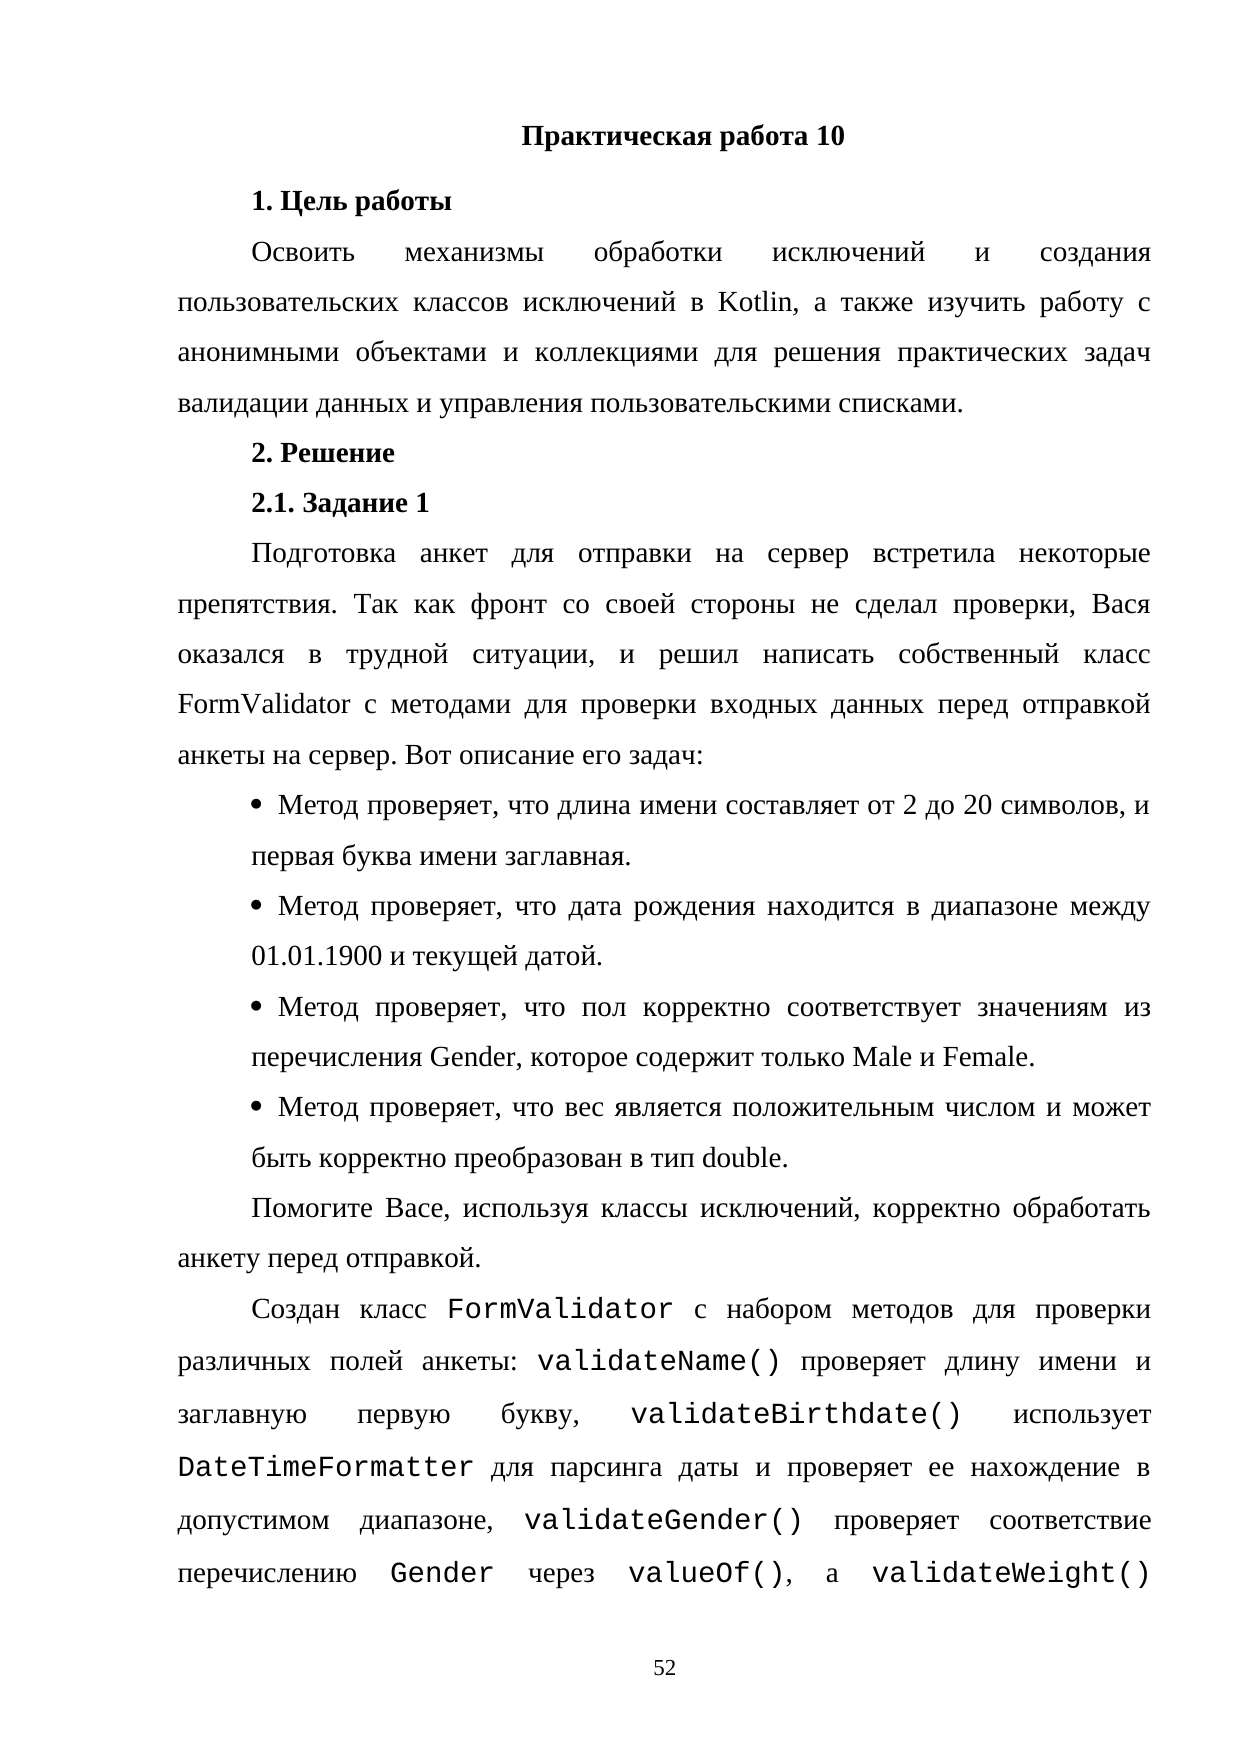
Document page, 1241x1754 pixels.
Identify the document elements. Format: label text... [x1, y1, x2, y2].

text Освоить механизмы обработки исключений и создания пользовательских классов исключений в Kotlin, а также изучить работу с анонимными объектами и коллекциями для решения практических задач валидации данных и управления пользовательскими списками. [177, 234, 1152, 418]
list Метод проверяет, что дата рождения находится в диапазоне между 01.01.1900 и текущей датой. [251, 888, 1152, 972]
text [177, 1291, 1152, 1591]
list Метод проверяет, что пол корректно соответствует значениям из перечисления Gender, которое содержит только Male и Female. [251, 989, 1152, 1073]
list Метод проверяет, что вес является положительным числом и может быть корректно преобразован в тип double. [251, 1089, 1152, 1173]
list Метод проверяет, что длина имени составляет от 2 до 20 символов, и первая буква имени заглавная. [251, 787, 1152, 871]
subtitle Практическая работа 10 [215, 118, 1152, 152]
subtitle Решение [177, 435, 1152, 468]
subtitle Цель работы [177, 183, 1152, 217]
subtitle Задание 1 [177, 485, 1152, 519]
text Подготовка анкет для отправки на сервер встретила некоторые препятствия. Так как фронт со своей стороны не сделал проверки, Вася оказался в трудной ситуации, и решил написать собственный класс FormValidator с методами для проверки входных данных перед отправкой анкеты на сервер. Вот описание его задач: [177, 536, 1152, 770]
text Помогите Васе, используя классы исключений, корректно обработать анкету перед отправкой. [177, 1190, 1152, 1274]
